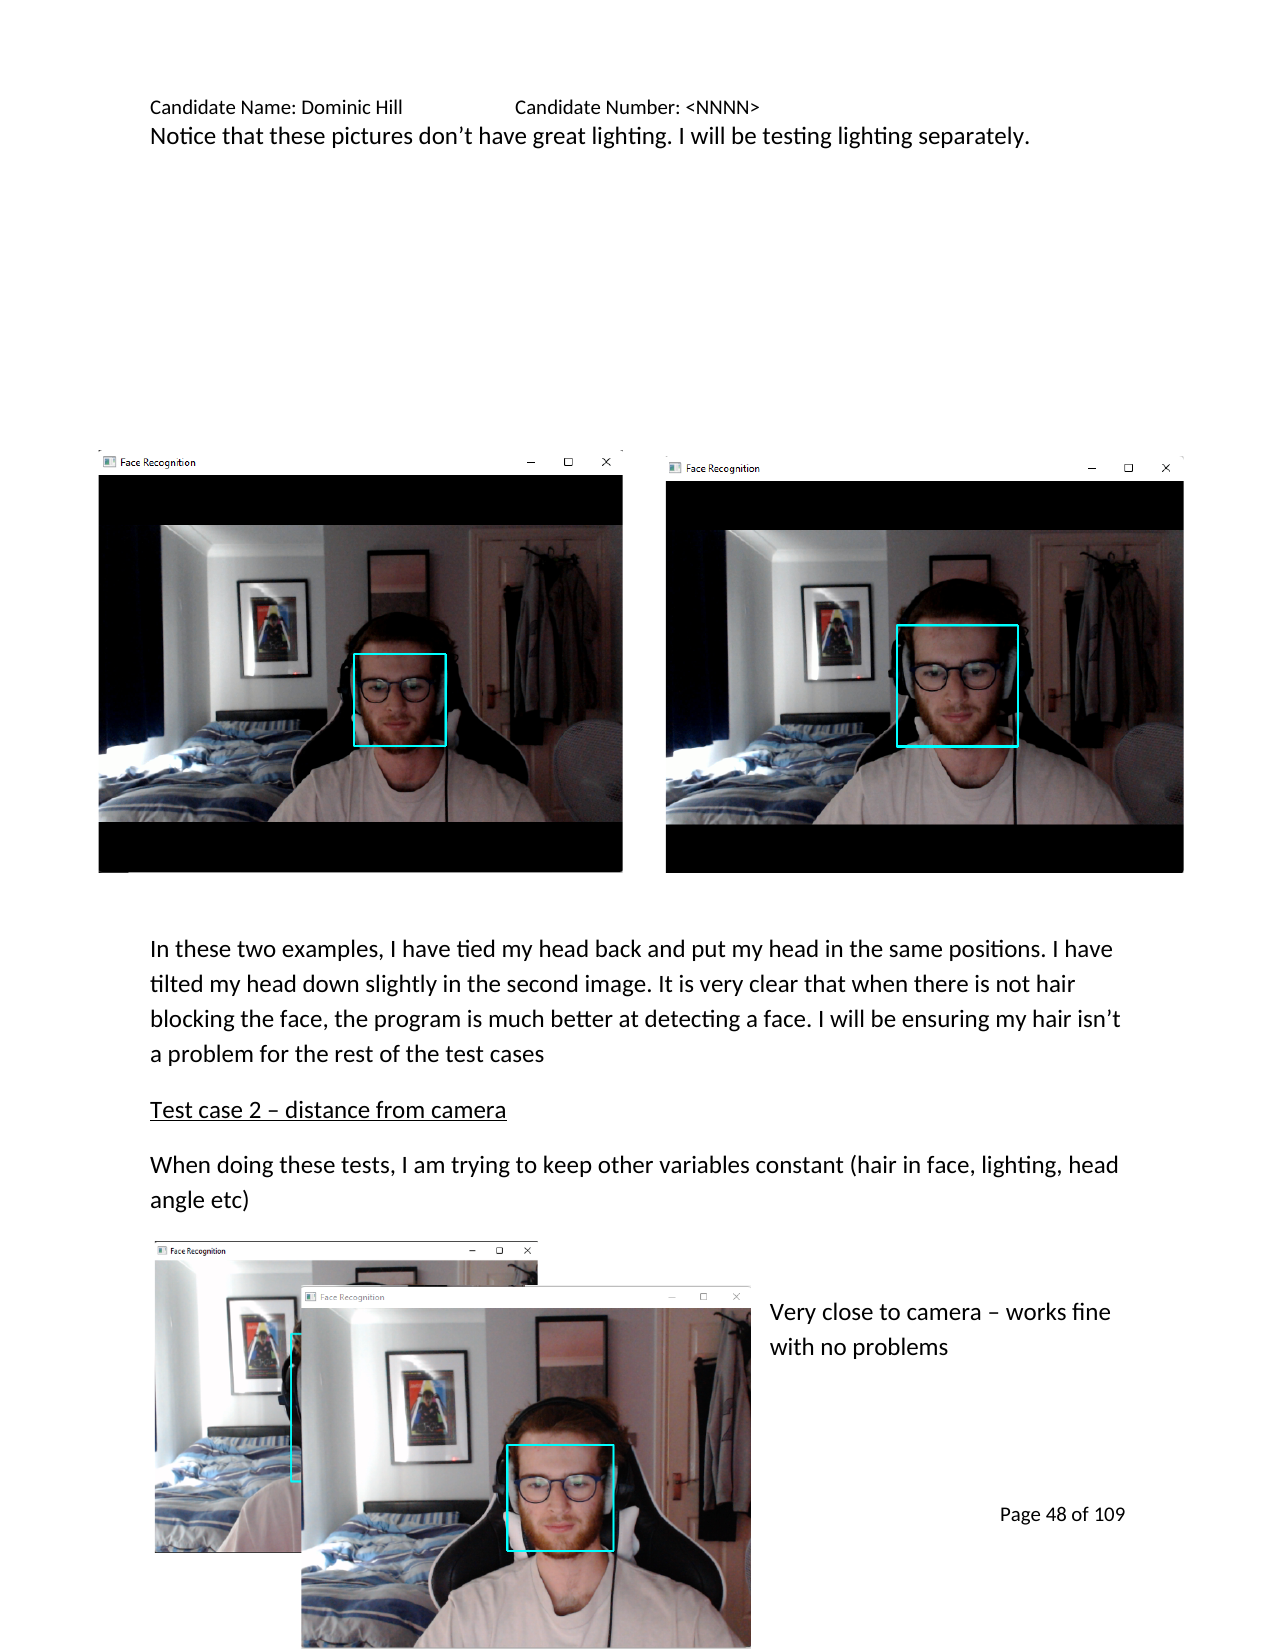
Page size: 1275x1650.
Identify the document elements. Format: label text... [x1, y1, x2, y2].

picture [97, 450, 623, 872]
text Test case 2 – distance from camera [150, 1094, 1125, 1124]
text In these two examples, I have tied my head back and put my head in the same positions. I have tilted my head down slightly in the second image. It is very clear that when there is not hair blocking the face, the program is much better at detecting a face. I will be ensuring my hair isn’t a problem for the rest of the test cases [150, 511, 1125, 1068]
picture [153, 1241, 751, 1648]
text Very close to camera – works fine with no problems [751, 1296, 1125, 1362]
text Notice that these pictures don’t have great lighting. I will be testing lighting separately. [150, 120, 1125, 151]
picture [665, 456, 1183, 872]
text When doing these tests, I am trying to keep other variables constant (hair in face, lighting, head angle etc) [150, 1150, 1125, 1215]
